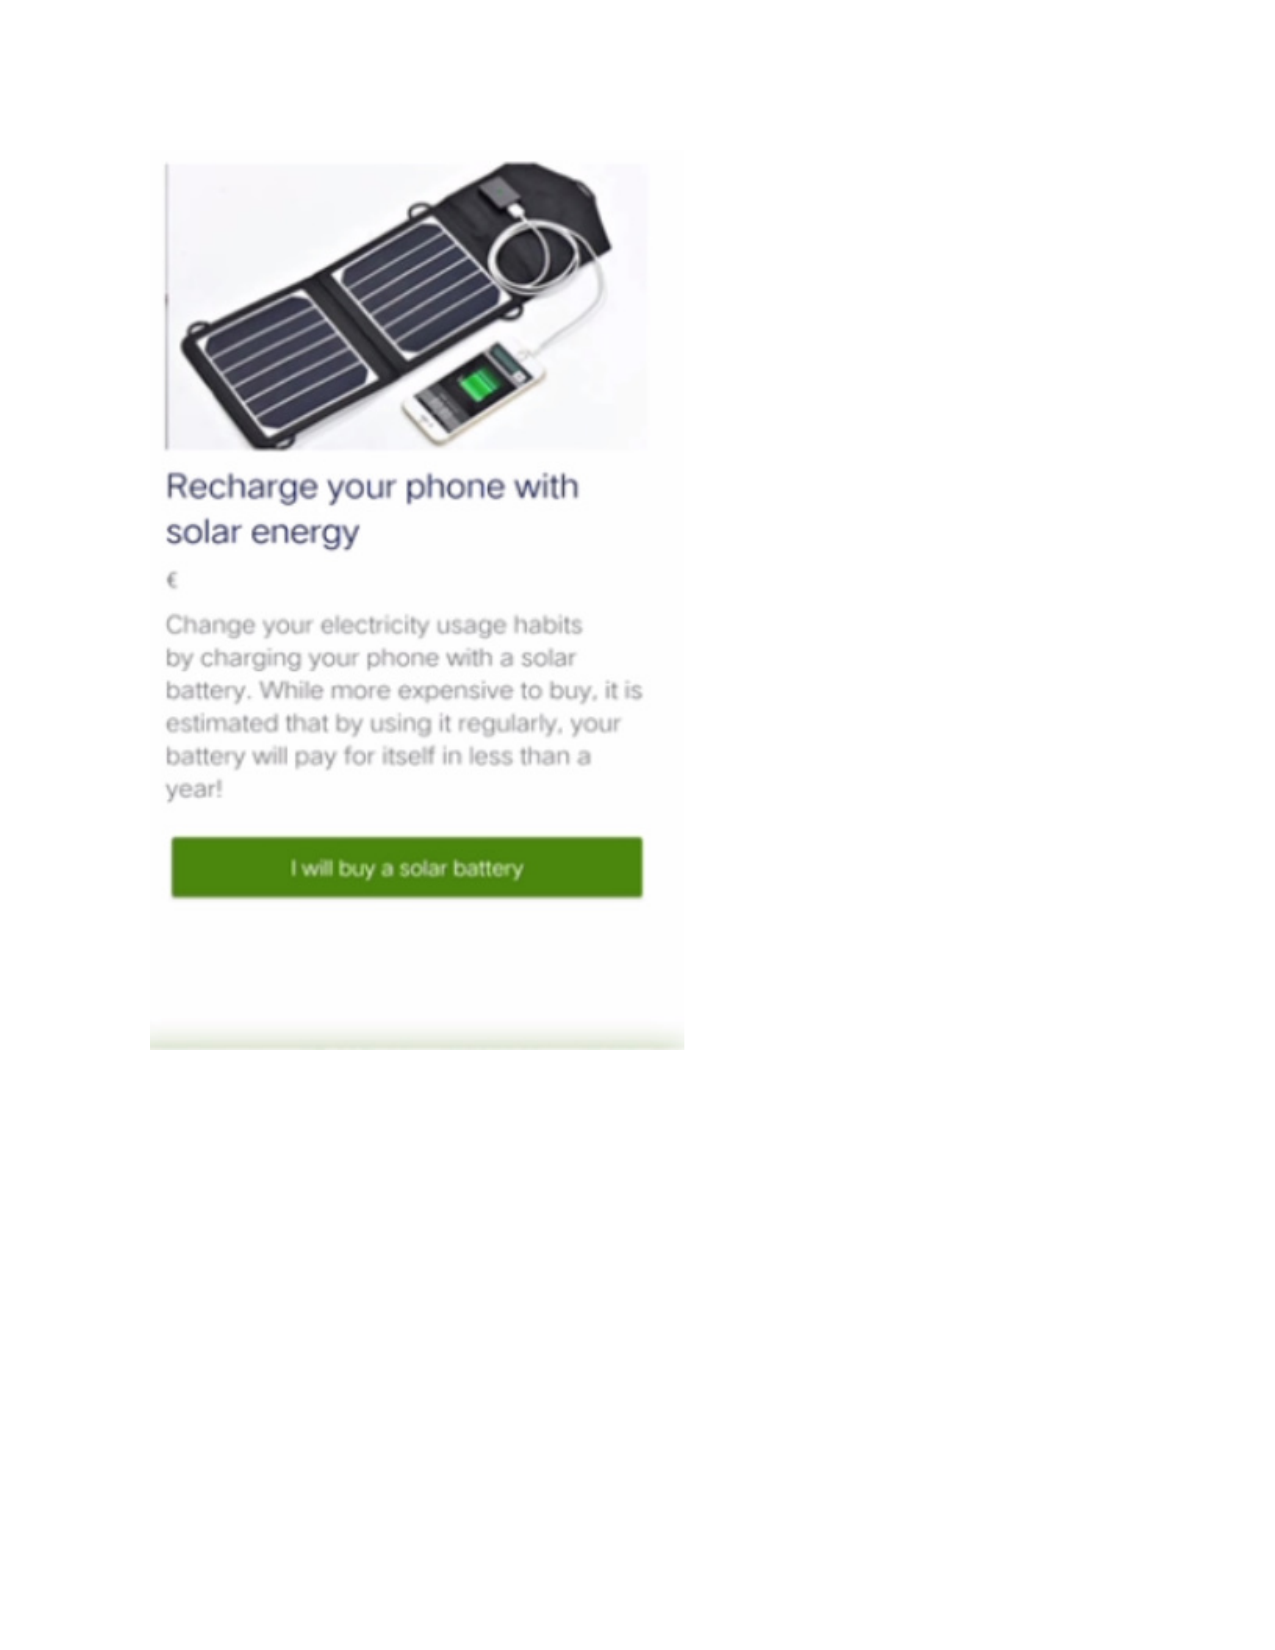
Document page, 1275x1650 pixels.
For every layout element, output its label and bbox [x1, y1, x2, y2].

picture [150, 150, 685, 1050]
